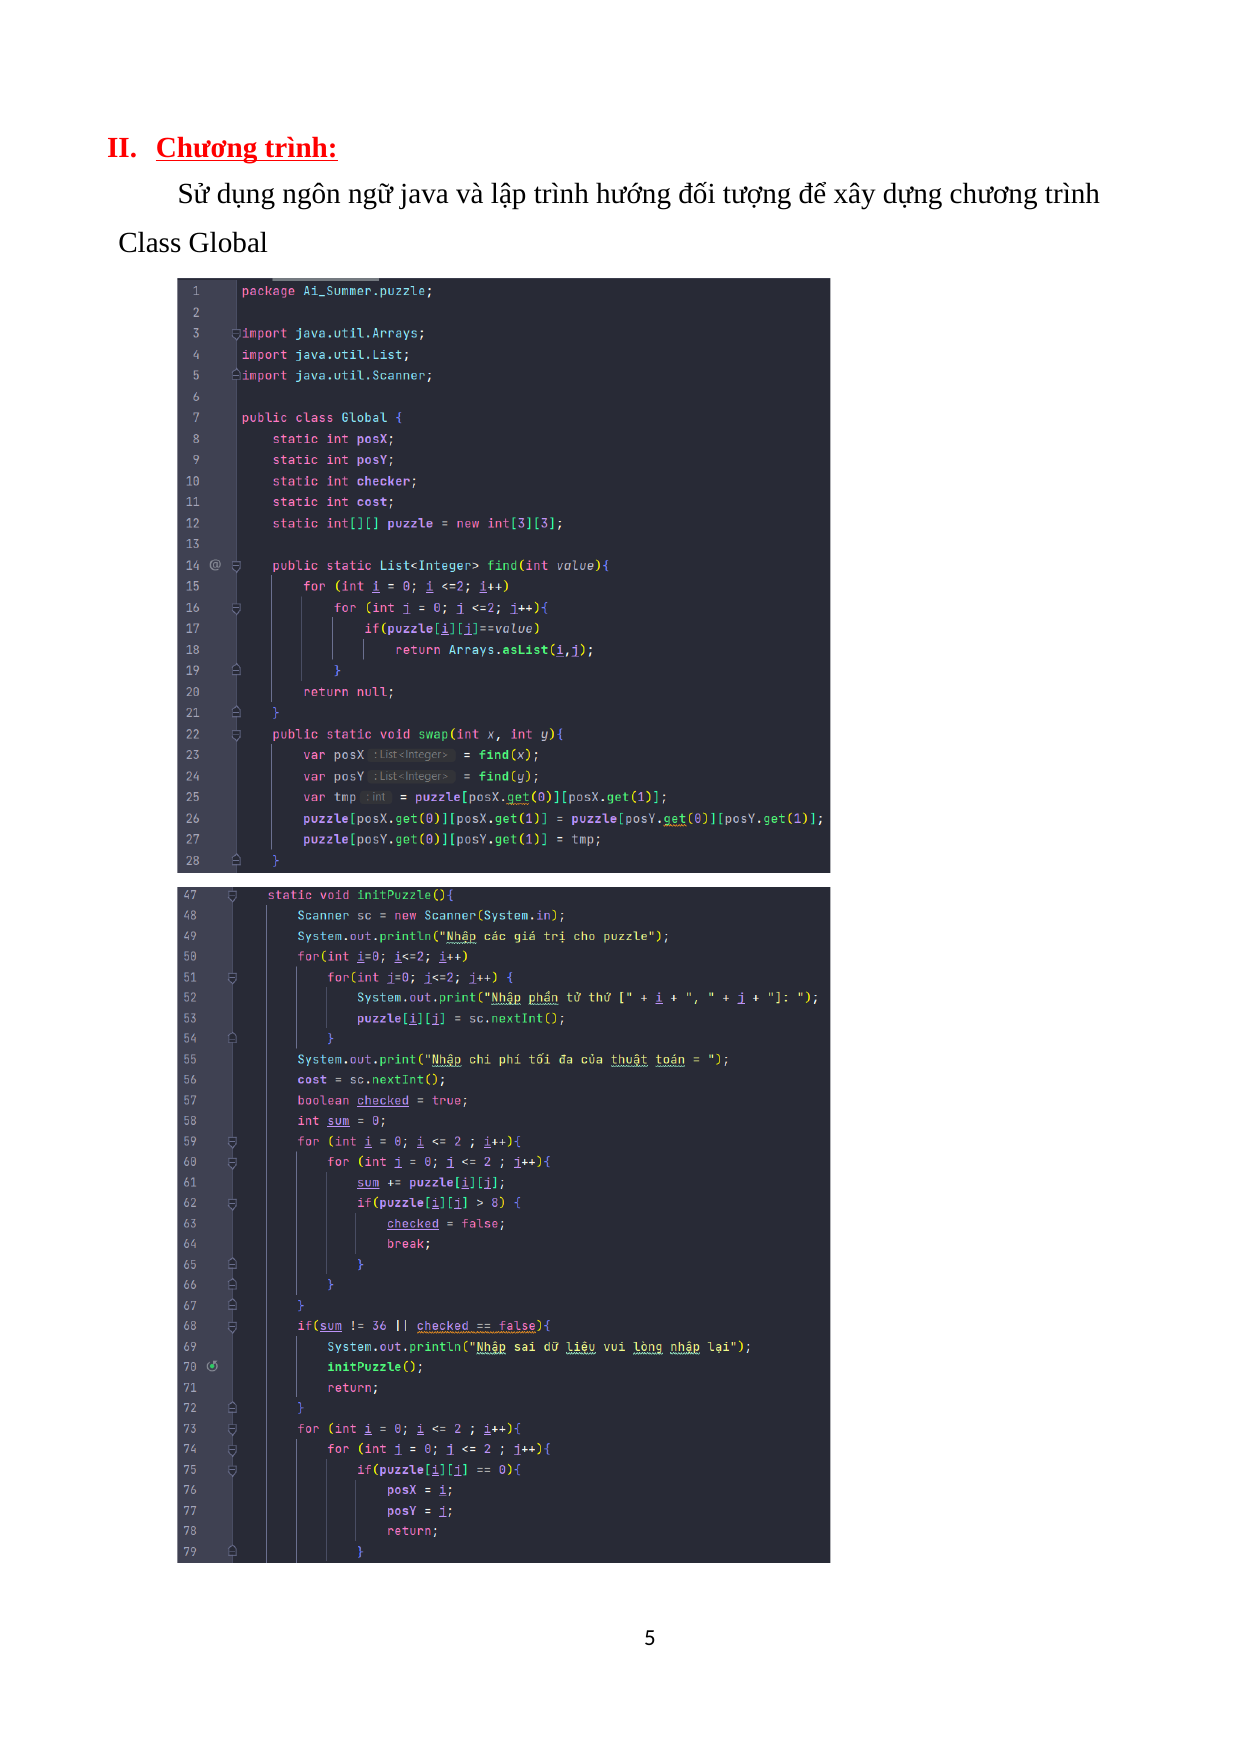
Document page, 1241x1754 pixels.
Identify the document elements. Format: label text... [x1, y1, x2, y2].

picture [177, 887, 831, 1563]
list Chương trình: [137, 131, 1122, 164]
text Sử dụng ngôn ngữ java và lập trình hướng đối tượng để xây dựng chương trình [118, 177, 1122, 210]
text Class Global [118, 225, 1122, 259]
picture [177, 278, 831, 873]
